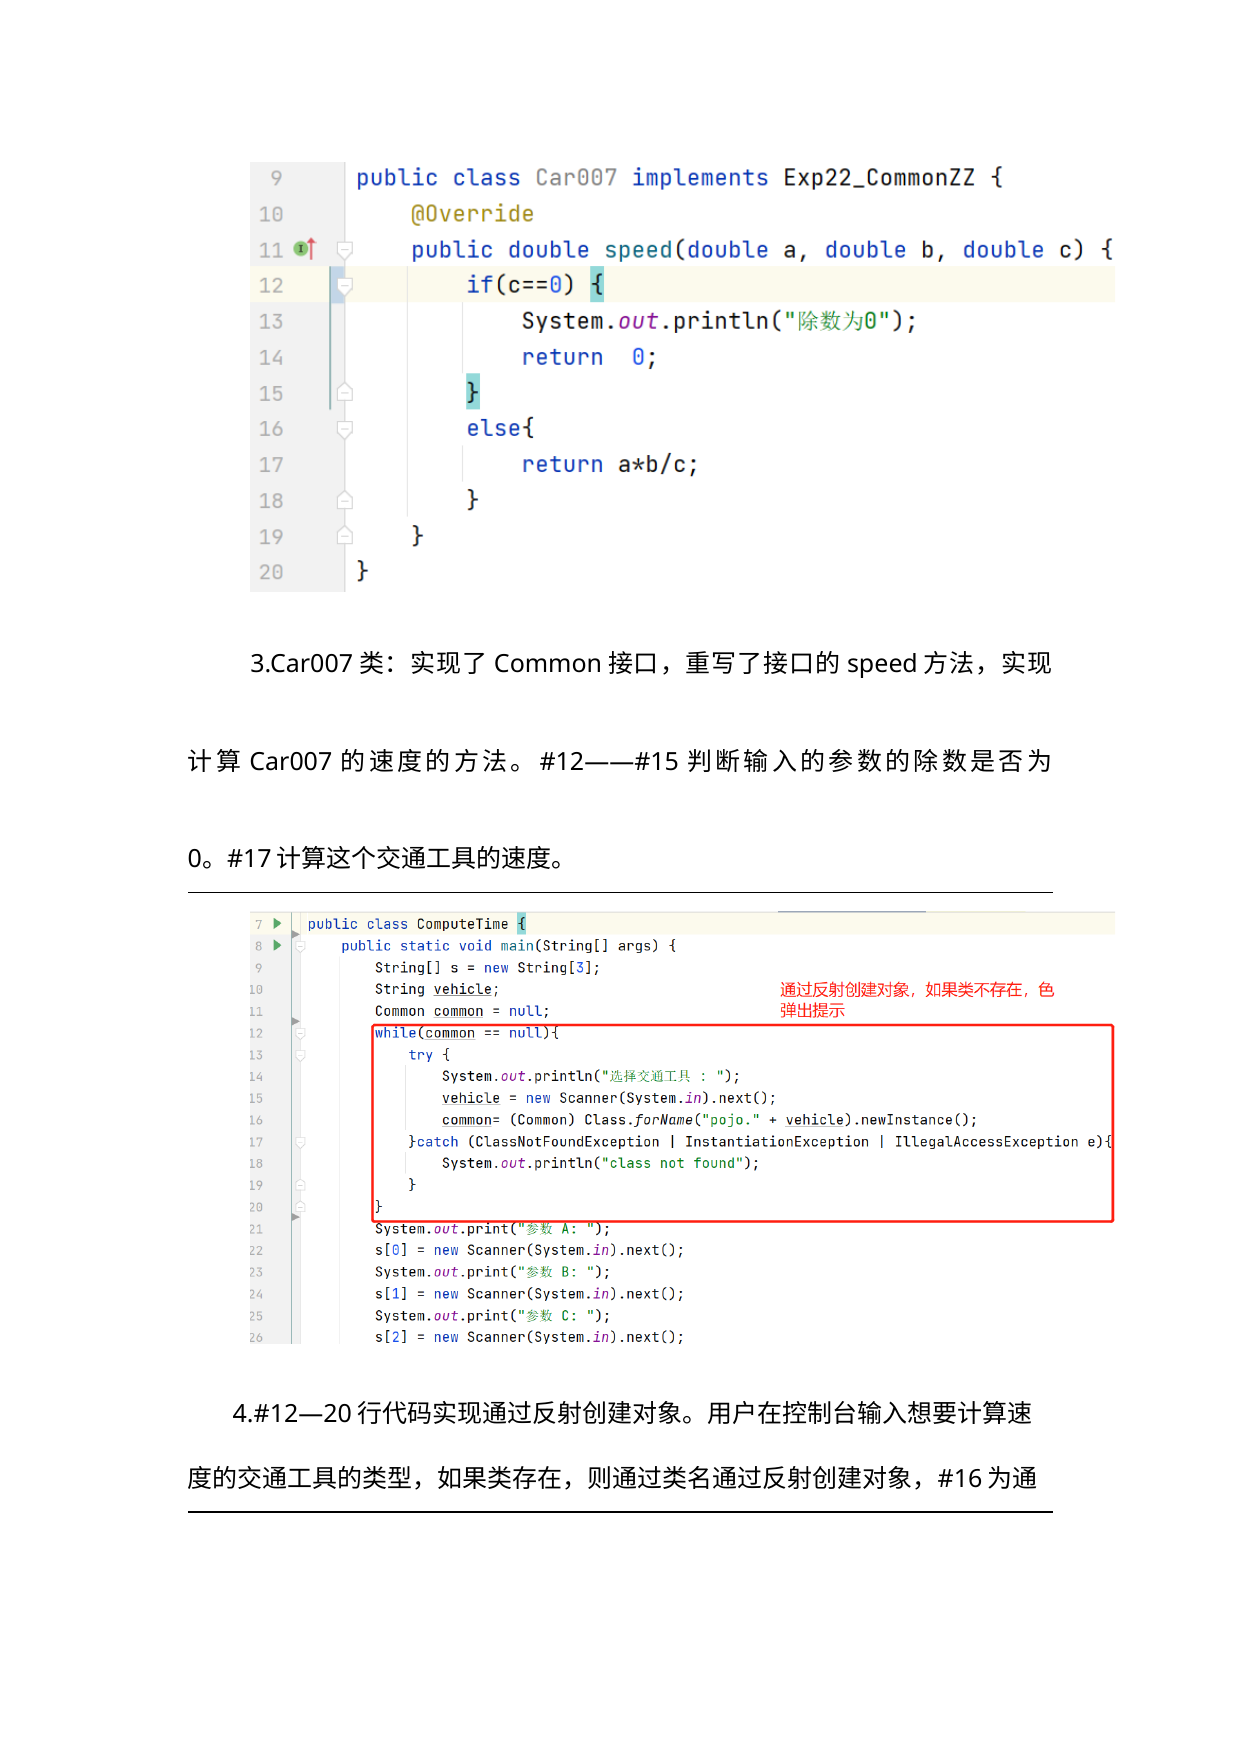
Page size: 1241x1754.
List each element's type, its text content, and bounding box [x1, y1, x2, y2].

picture [250, 162, 1116, 592]
text 3.Car007类：实现了Common接口，重写了接口的speed方法，实现计算Car007的速度的方法。#12——#15判断输入的参数的除数是否为0。#17计算这个交通工具的速度。 [187, 629, 1053, 893]
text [187, 1379, 1053, 1513]
picture [250, 911, 1116, 1344]
